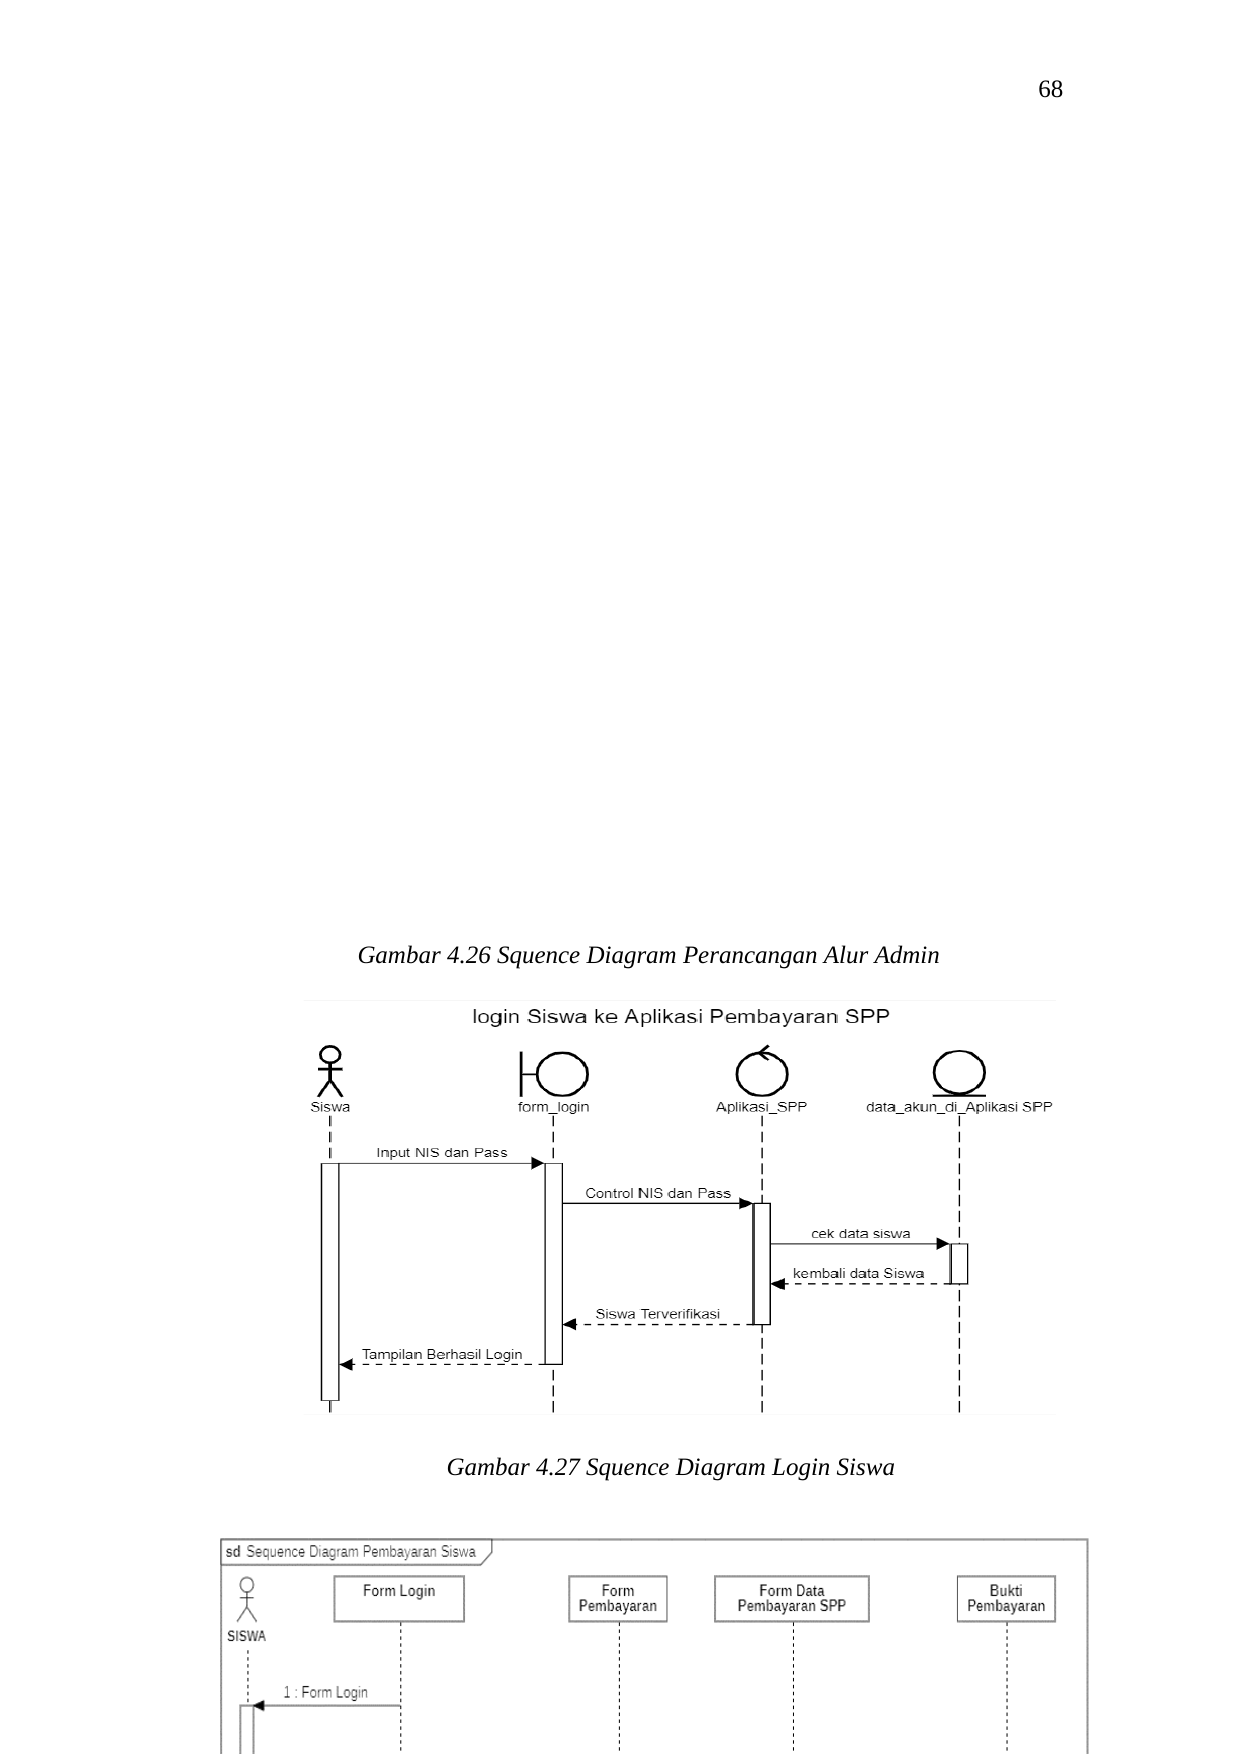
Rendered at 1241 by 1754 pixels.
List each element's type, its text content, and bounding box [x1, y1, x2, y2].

picture [303, 1000, 1056, 1415]
text Gambar 4.26 Squence Diagram Perancangan Alur Admin [236, 941, 1063, 969]
picture [211, 1529, 1109, 1754]
text Gambar 4.27 Squence Diagram Login Siswa [281, 1452, 1063, 1481]
